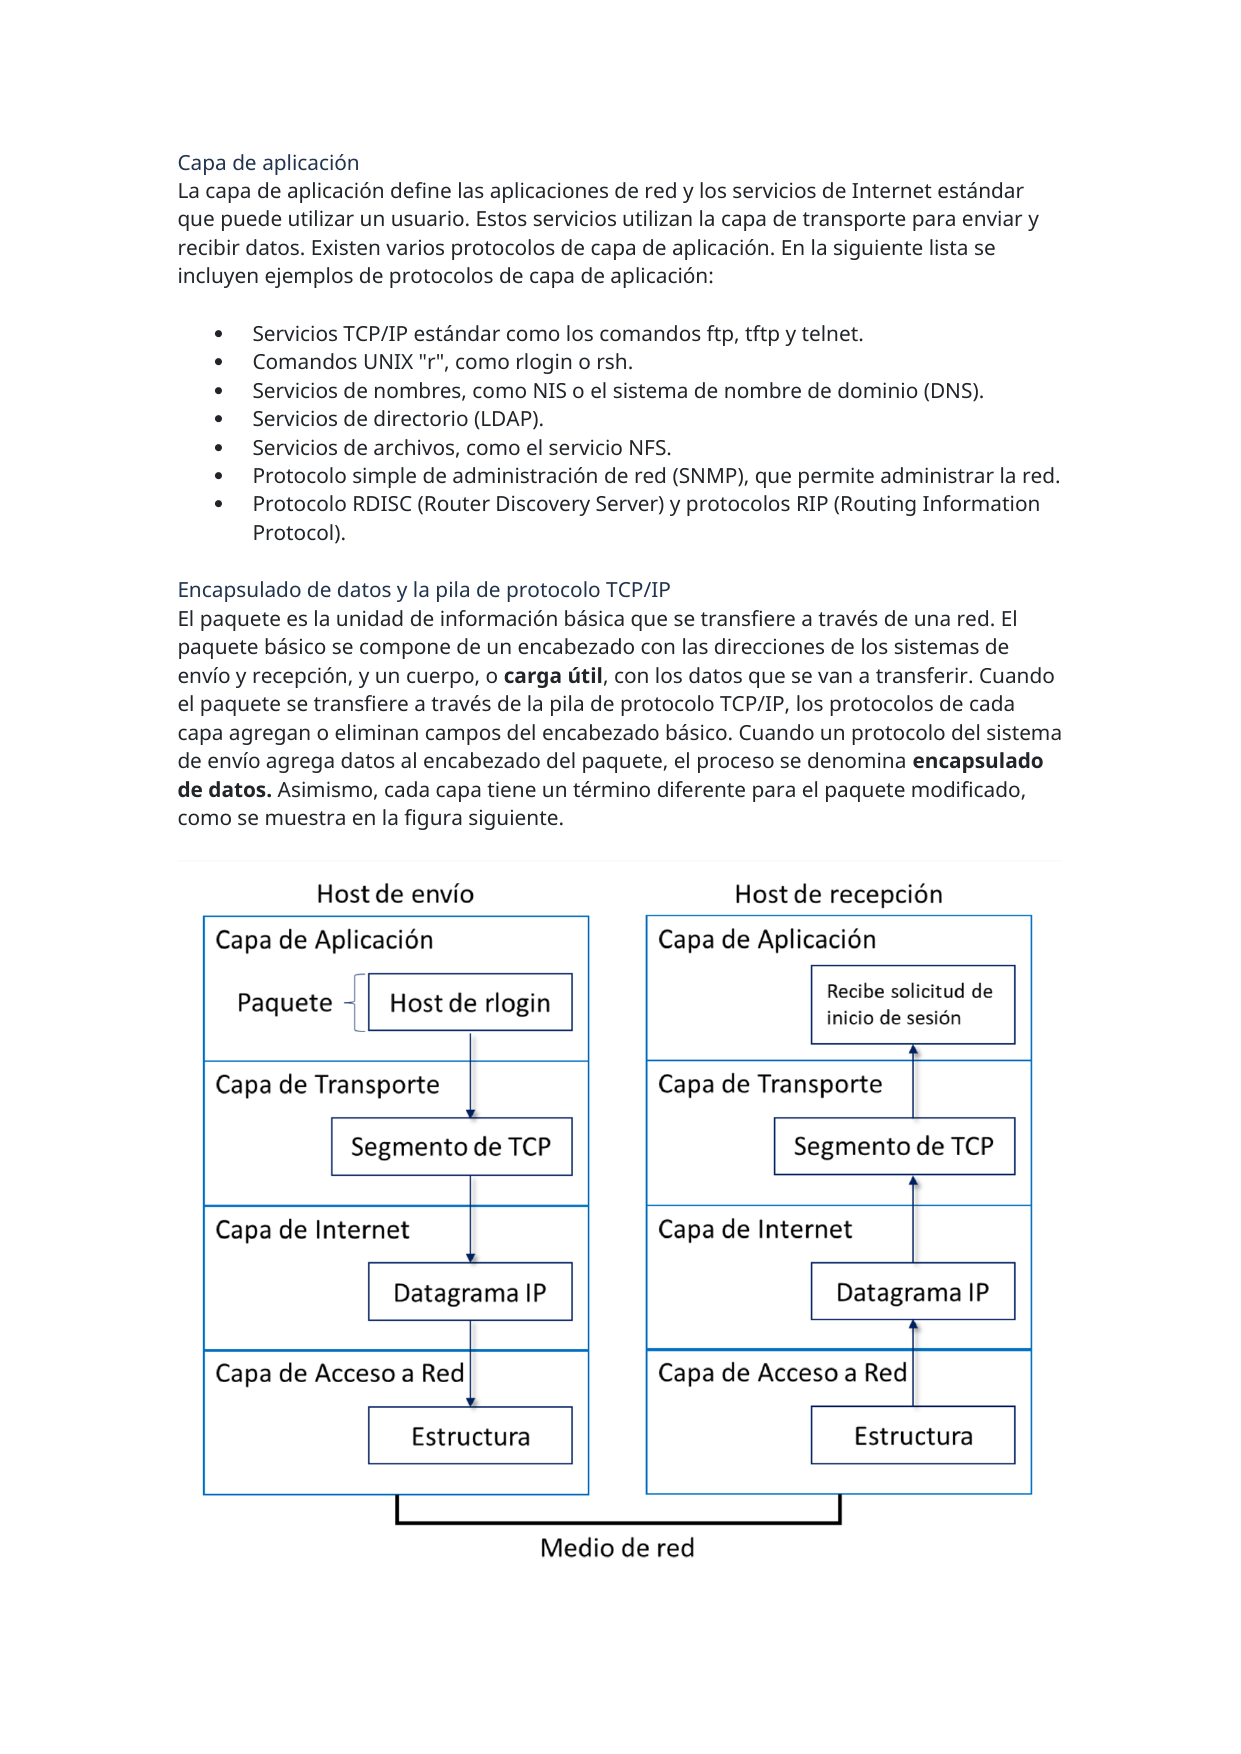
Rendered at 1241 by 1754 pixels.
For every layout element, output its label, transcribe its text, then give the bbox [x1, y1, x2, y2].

text La capa de aplicación define las aplicaciones de red y los servicios de Internet estándar que puede utilizar un usuario. Estos servicios utilizan la capa de transporte para enviar y recibir datos. Existen varios protocolos de capa de aplicación. En la siguiente lista se incluyen ejemplos de protocolos de capa de aplicación: [177, 176, 1063, 290]
list Comandos UNIX "r", como rlogin o rsh. [215, 347, 1063, 376]
list Protocolo simple de administración de red (SNMP), que permite administrar la red. [215, 461, 1063, 489]
subtitle Capa de aplicación [177, 148, 1063, 176]
subtitle Encapsulado de datos y la pila de protocolo TCP/IP [177, 576, 1063, 604]
list Servicios de nombres, como NIS o el sistema de nombre de dominio (DNS). [215, 376, 1063, 404]
picture [177, 860, 1063, 1571]
text El paquete es la unidad de información básica que se transfiere a través de una red. El paquete básico se compone de un encabezado con las direcciones de los sistemas de envío y recepción, y un cuerpo, o carga útil, con los datos que se van a transferir. Cuando el paquete se transfiere a través de la pila de protocolo TCP/IP, los protocolos de cada capa agregan o eliminan campos del encabezado básico. Cuando un protocolo del sistema de envío agrega datos al encabezado del paquete, el proceso se denomina encapsulado de datos. Asimismo, cada capa tiene un término diferente para el paquete modificado, como se muestra en la figura siguiente. [177, 604, 1063, 832]
list Protocolo RDISC (Router Discovery Server) y protocolos RIP (Routing Information Protocol). [215, 489, 1063, 546]
list Servicios TCP/IP estándar como los comandos ftp, tftp y telnet. [215, 319, 1063, 347]
list Servicios de directorio (LDAP). [215, 404, 1063, 433]
list Servicios de archivos, como el servicio NFS. [215, 433, 1063, 461]
